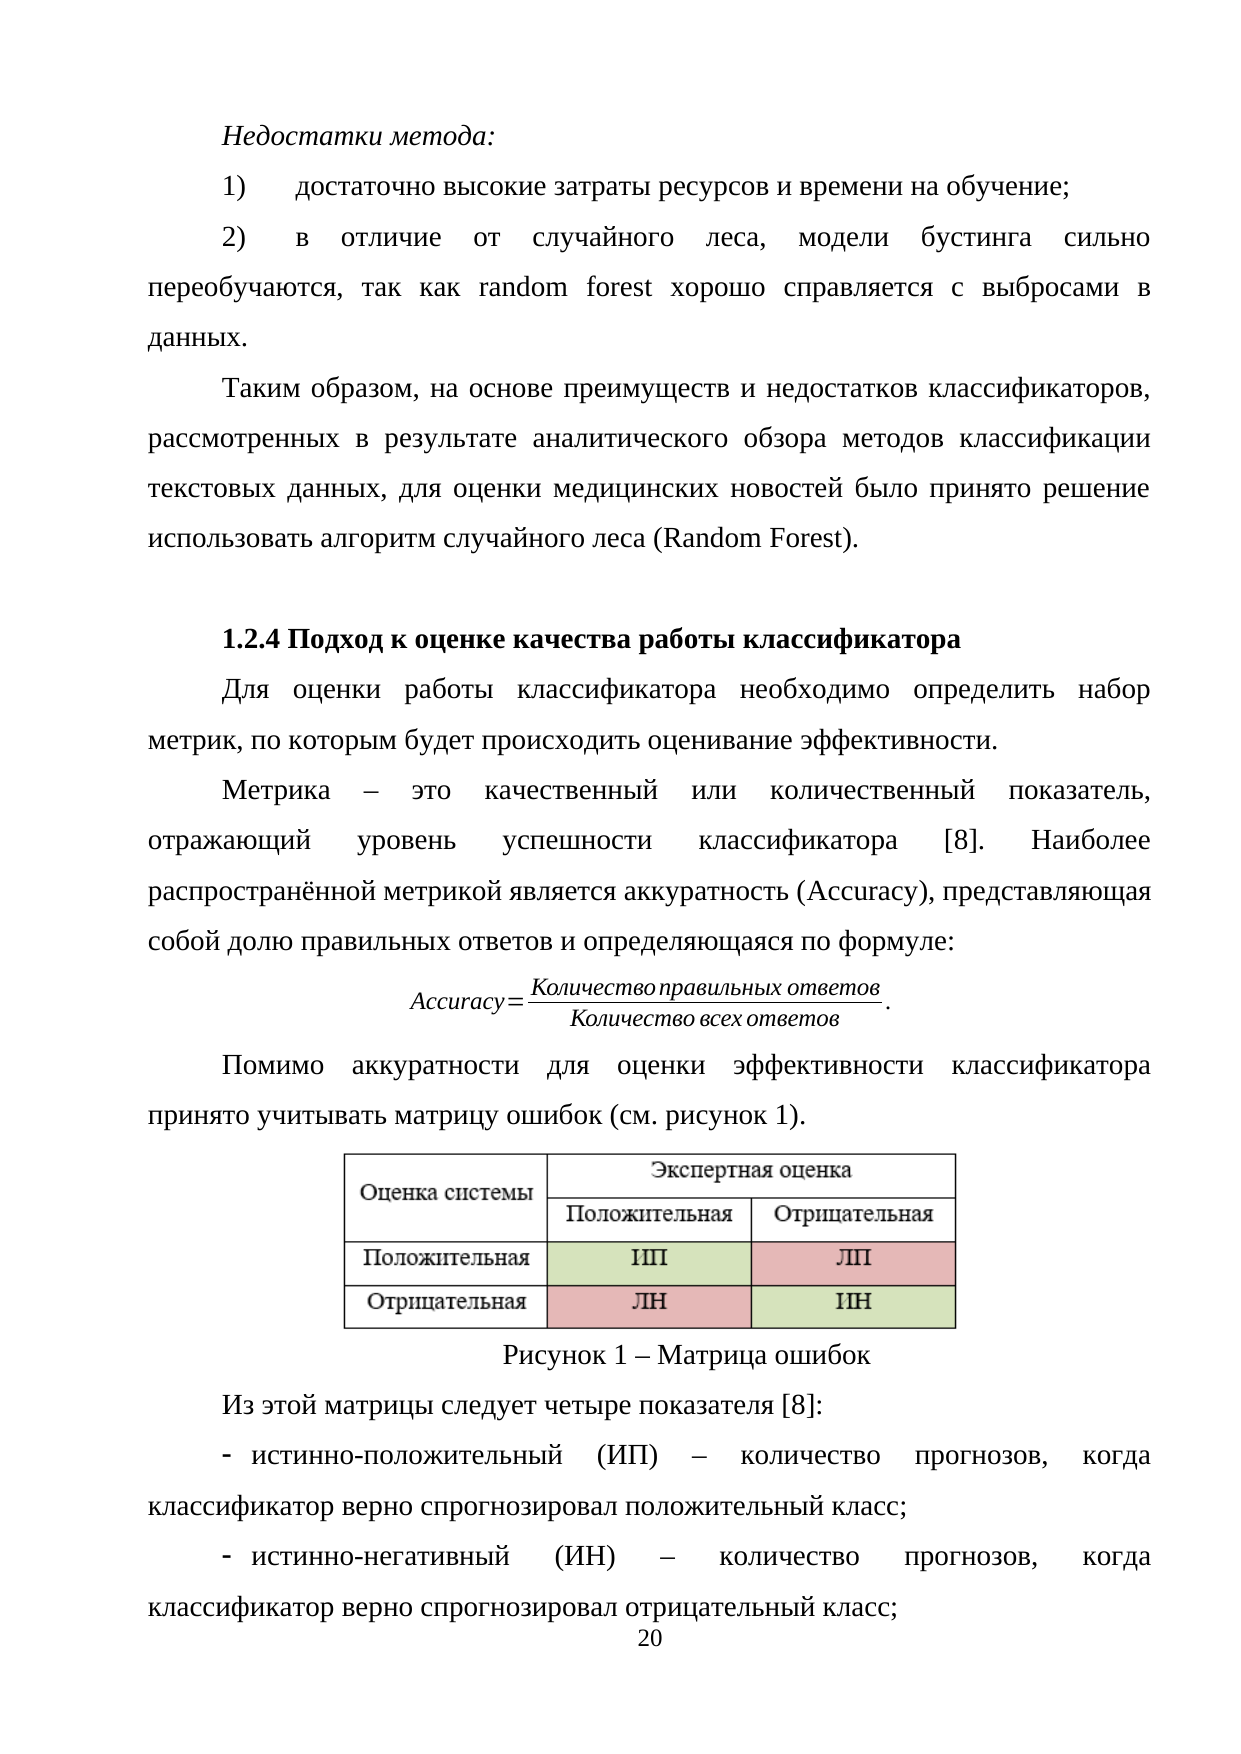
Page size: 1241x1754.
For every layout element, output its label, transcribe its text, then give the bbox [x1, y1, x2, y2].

text Из этой матрицы следует четыре показателя [8]: [148, 1387, 1152, 1421]
list истинно-негативный (ИН) – количество прогнозов, когда классификатор верно спрогнозировал отрицательный класс; [148, 1538, 1152, 1622]
text Метрика – это качественный или количественный показатель, отражающий уровень успешности классификатора [8]. Наиболее распространённой метрикой является аккуратность (Accuracy), представляющая собой долю правильных ответов и определяющаяся по формуле: [148, 772, 1152, 957]
text 1.2.4 Подход к оценке качества работы классификатора [148, 621, 1152, 655]
list истинно-положительный (ИП) – количество прогнозов, когда классификатор верно спрогнозировал положительный класс; [148, 1437, 1152, 1521]
text Помимо аккуратности для оценки эффективности классификатора принято учитывать матрицу ошибок (см. рисунок 1). [148, 1047, 1152, 1131]
list достаточно высокие затраты ресурсов и времени на обучение; [148, 168, 1152, 202]
text Для оценки работы классификатора необходимо определить набор метрик, по которым будет происходить оценивание эффективности. [148, 672, 1152, 755]
text Таким образом, на основе преимуществ и недостатков классификаторов, рассмотренных в результате аналитического обзора методов классификации текстовых данных, для оценки медицинских новостей было принято решение использовать алгоритм случайного леса (Random Forest). [148, 370, 1152, 554]
text Недостатки метода: [148, 118, 1152, 152]
list в отличие от случайного леса, модели бустинга сильно переобучаются, так как random forest хорошо справляется с выбросами в данных. [148, 219, 1152, 353]
picture [336, 1147, 963, 1337]
text Рисунок 1 – Матрица ошибок [148, 1337, 1152, 1370]
